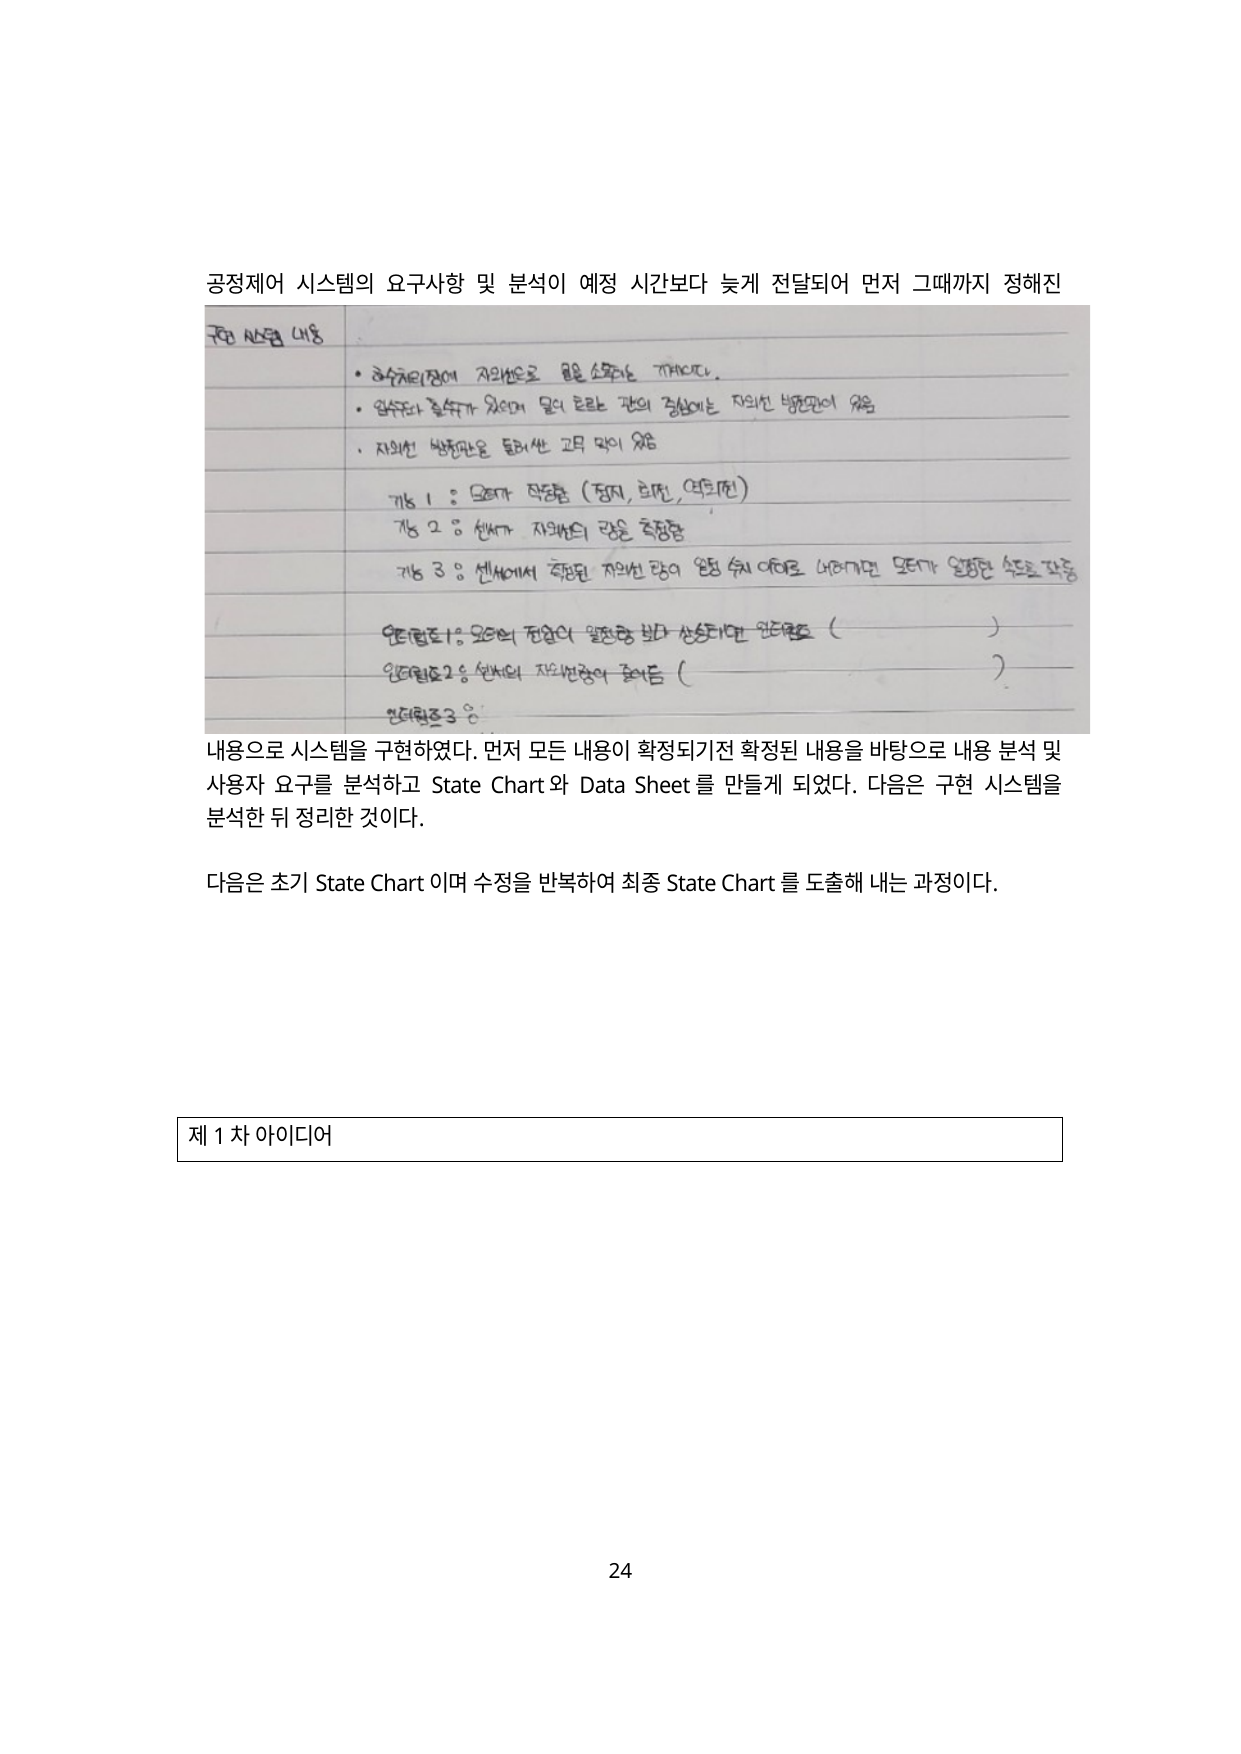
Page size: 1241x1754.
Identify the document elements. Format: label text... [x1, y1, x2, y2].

picture [204, 305, 1091, 734]
text 공정제어 시스템의 요구사항 및 분석이 예정 시간보다 늦게 전달되어 먼저 그때까지 정해진 내용으로 시스템을 구현하였다. 먼저 모든 내용이 확정되기전 확정된 내용을 바탕으로 내용 분석 및 사용자 요구를 분석하고 State Chart와 Data Sheet를 만들게 되었다. 다음은 구현 시스템을 분석한 뒤 정리한 것이다. [206, 734, 1063, 833]
table_header 제1차 아이디어 [178, 1118, 1062, 1161]
text 공정제어 시스템의 요구사항 및 분석이 예정 시간보다 늦게 전달되어 먼저 그때까지 정해진 내용으로 시스템을 구현하였다. 먼저 모든 내용이 확정되기전 확정된 내용을 바탕으로 내용 분석 및 사용자 요구를 분석하고 State Chart와 Data Sheet를 만들게 되었다. 다음은 구현 시스템을 분석한 뒤 정리한 것이다. [206, 266, 1063, 305]
text 다음은 초기 State Chart이며 수정을 반복하여 최종 State Chart를 도출해 내는 과정이다. [206, 864, 1063, 898]
